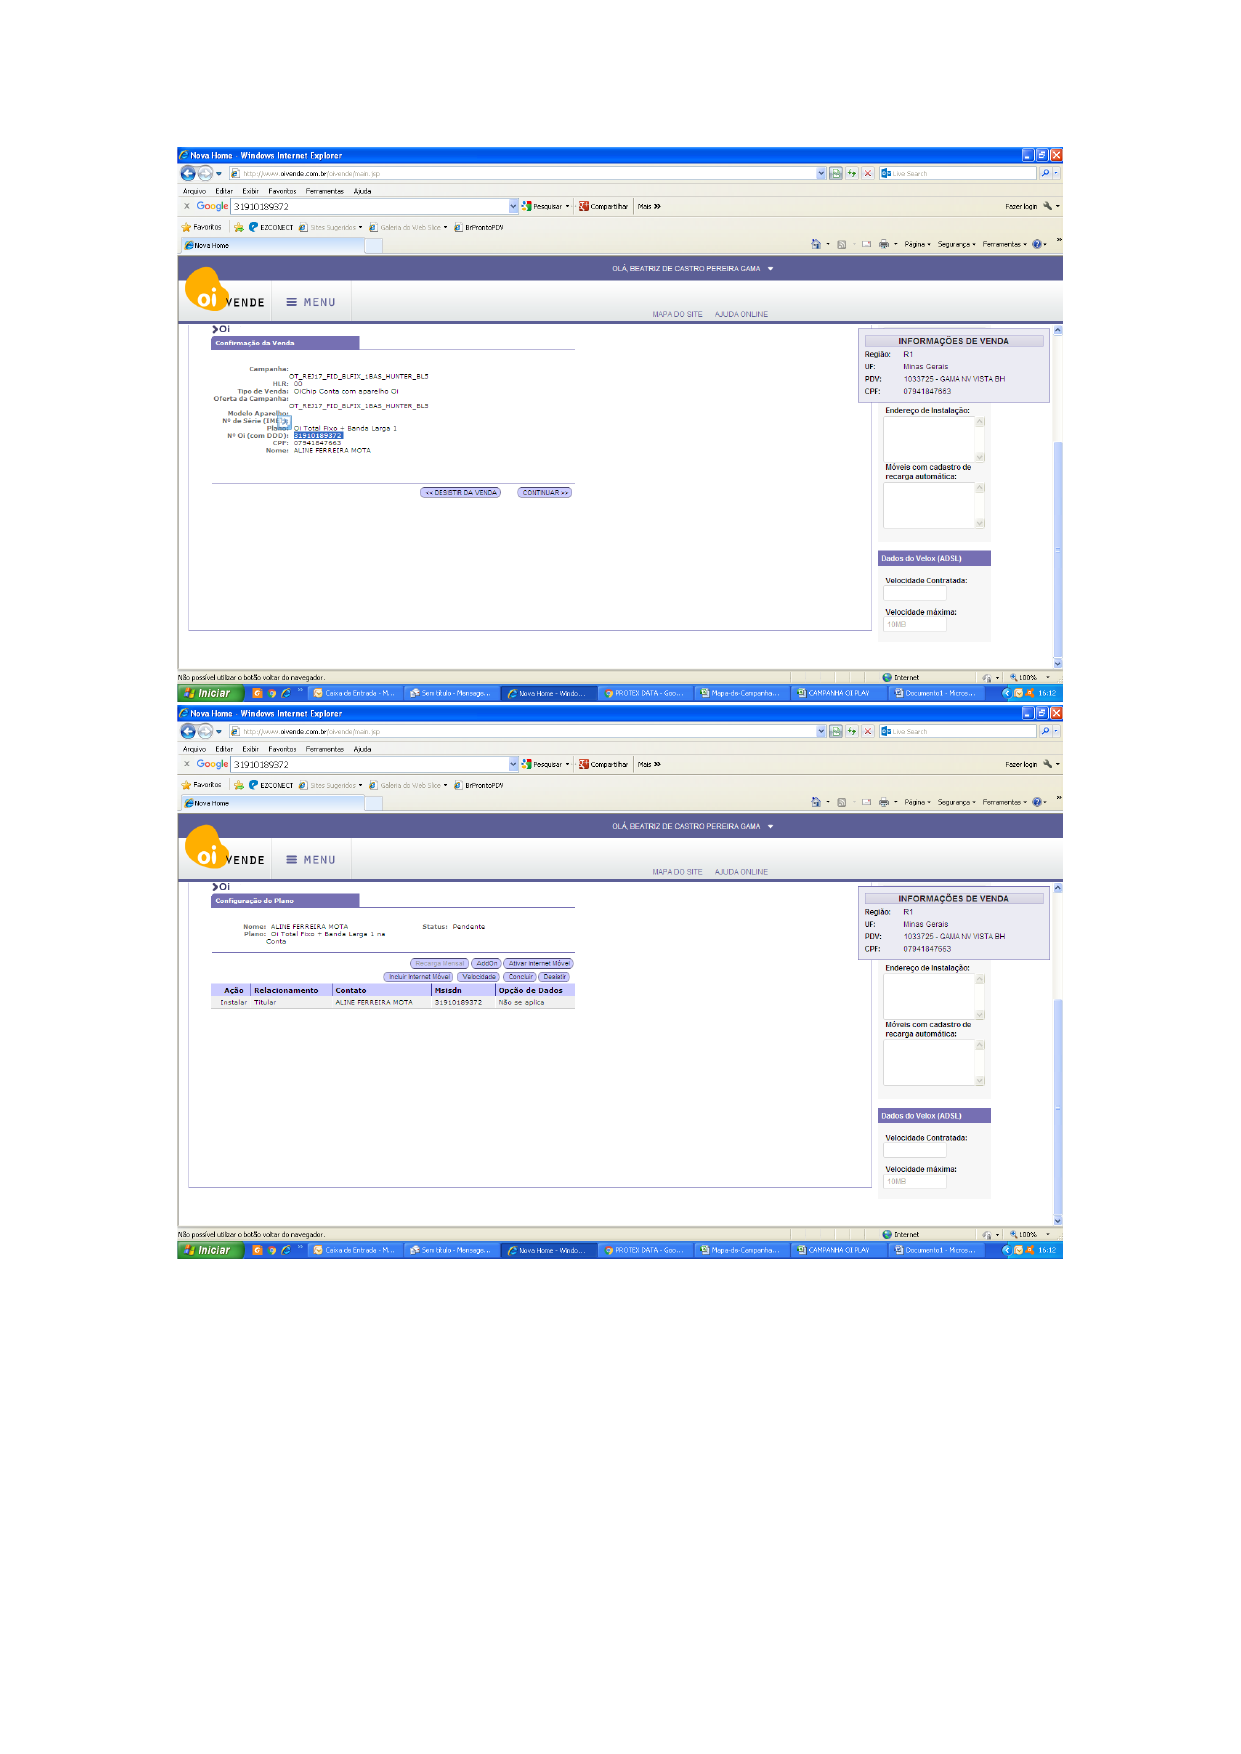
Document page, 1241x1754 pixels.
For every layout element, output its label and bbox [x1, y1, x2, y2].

picture [177, 147, 1063, 702]
picture [177, 705, 1063, 1259]
